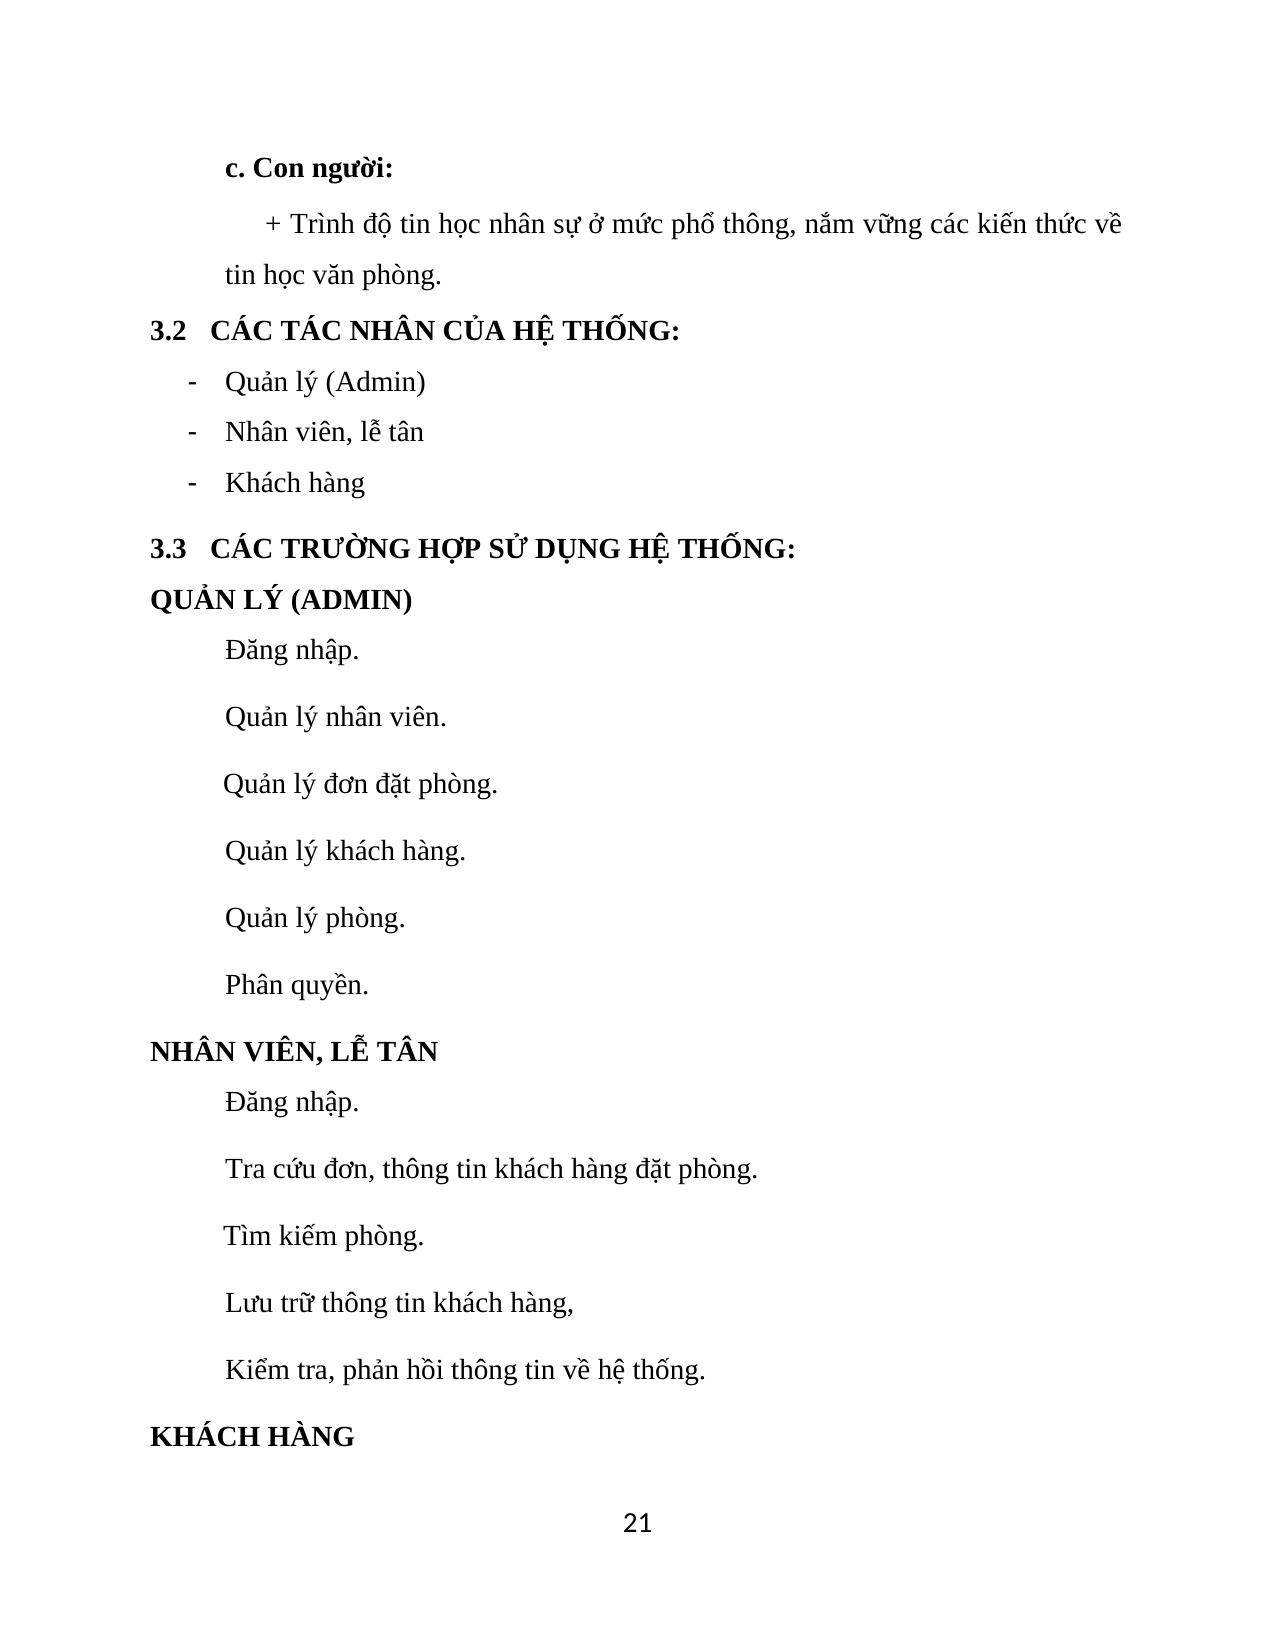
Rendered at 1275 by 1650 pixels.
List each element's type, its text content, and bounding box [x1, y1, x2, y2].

list Khách hàng [187, 464, 1125, 498]
text Quản lý nhân viên. [150, 699, 1125, 733]
subtitle c. Con người: [150, 150, 1125, 183]
text Đăng nhập. [150, 1084, 1125, 1118]
text Đăng nhập. [150, 632, 1125, 666]
text QUẢN LÝ (ADMIN) [150, 582, 1125, 616]
subtitle CÁC TRƯỜNG HỢP SỬ DỤNG HỆ THỐNG: [150, 532, 1125, 565]
text Kiểm tra, phản hồi thông tin về hệ thống. [150, 1352, 1125, 1386]
text Quản lý đơn đặt phòng. [150, 766, 1125, 800]
list Quản lý (Admin) [187, 364, 1125, 397]
text + Trình độ tin học nhân sự ở mức phổ thông, nắm vững các kiến thức về tin học văn phòng. [225, 207, 1124, 290]
text Quản lý khách hàng. [150, 833, 1125, 867]
text KHÁCH HÀNG [150, 1419, 1125, 1453]
subtitle CÁC TÁC NHÂN CỦA HỆ THỐNG: [150, 313, 1125, 347]
text Quản lý phòng. [150, 900, 1125, 934]
text Lưu trữ thông tin khách hàng, [150, 1285, 1125, 1319]
text Tìm kiếm phòng. [150, 1218, 1125, 1252]
text Tra cứu đơn, thông tin khách hàng đặt phòng. [150, 1151, 1125, 1185]
list Nhân viên, lễ tân [187, 414, 1125, 448]
text NHÂN VIÊN, LỄ TÂN [150, 1034, 1125, 1068]
text Phân quyền. [150, 967, 1125, 1001]
